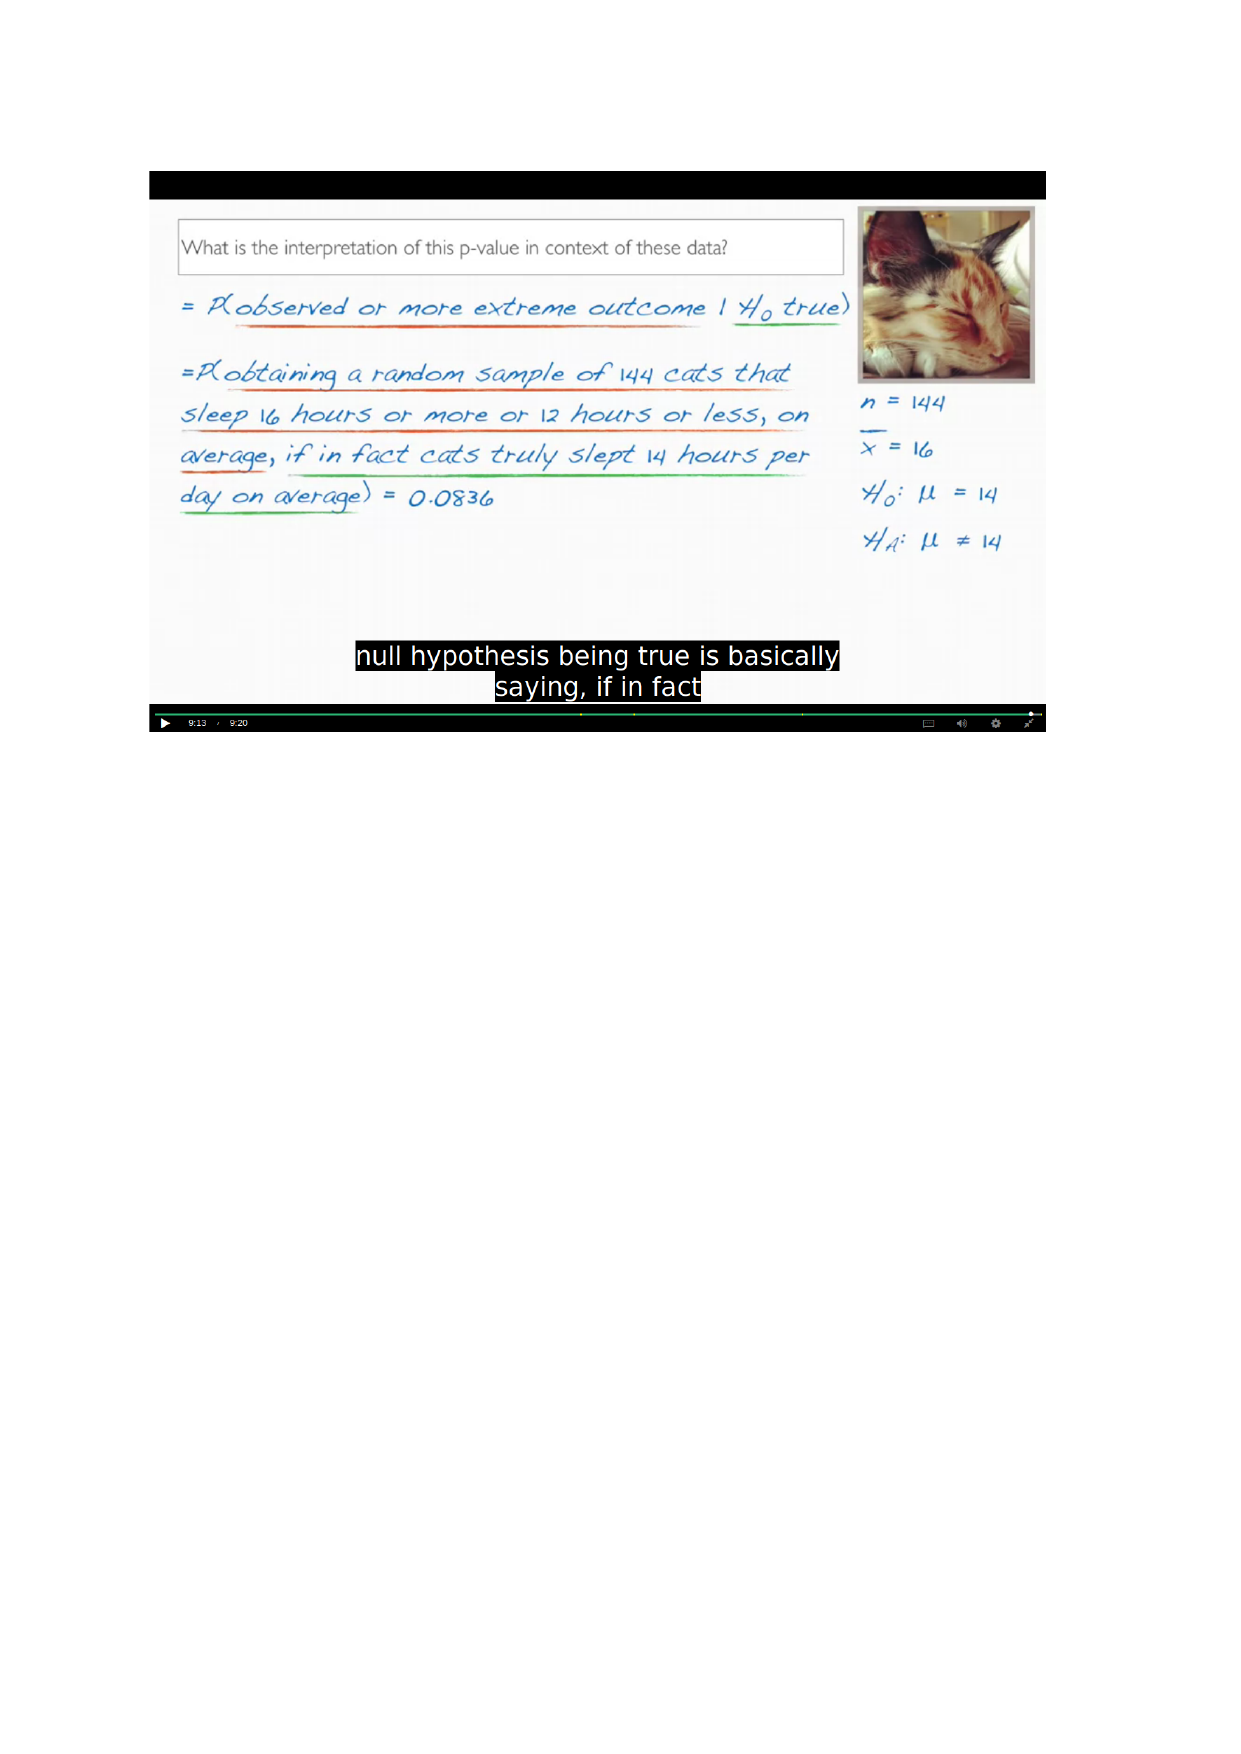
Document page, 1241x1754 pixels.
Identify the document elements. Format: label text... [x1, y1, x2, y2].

picture [149, 171, 1046, 732]
